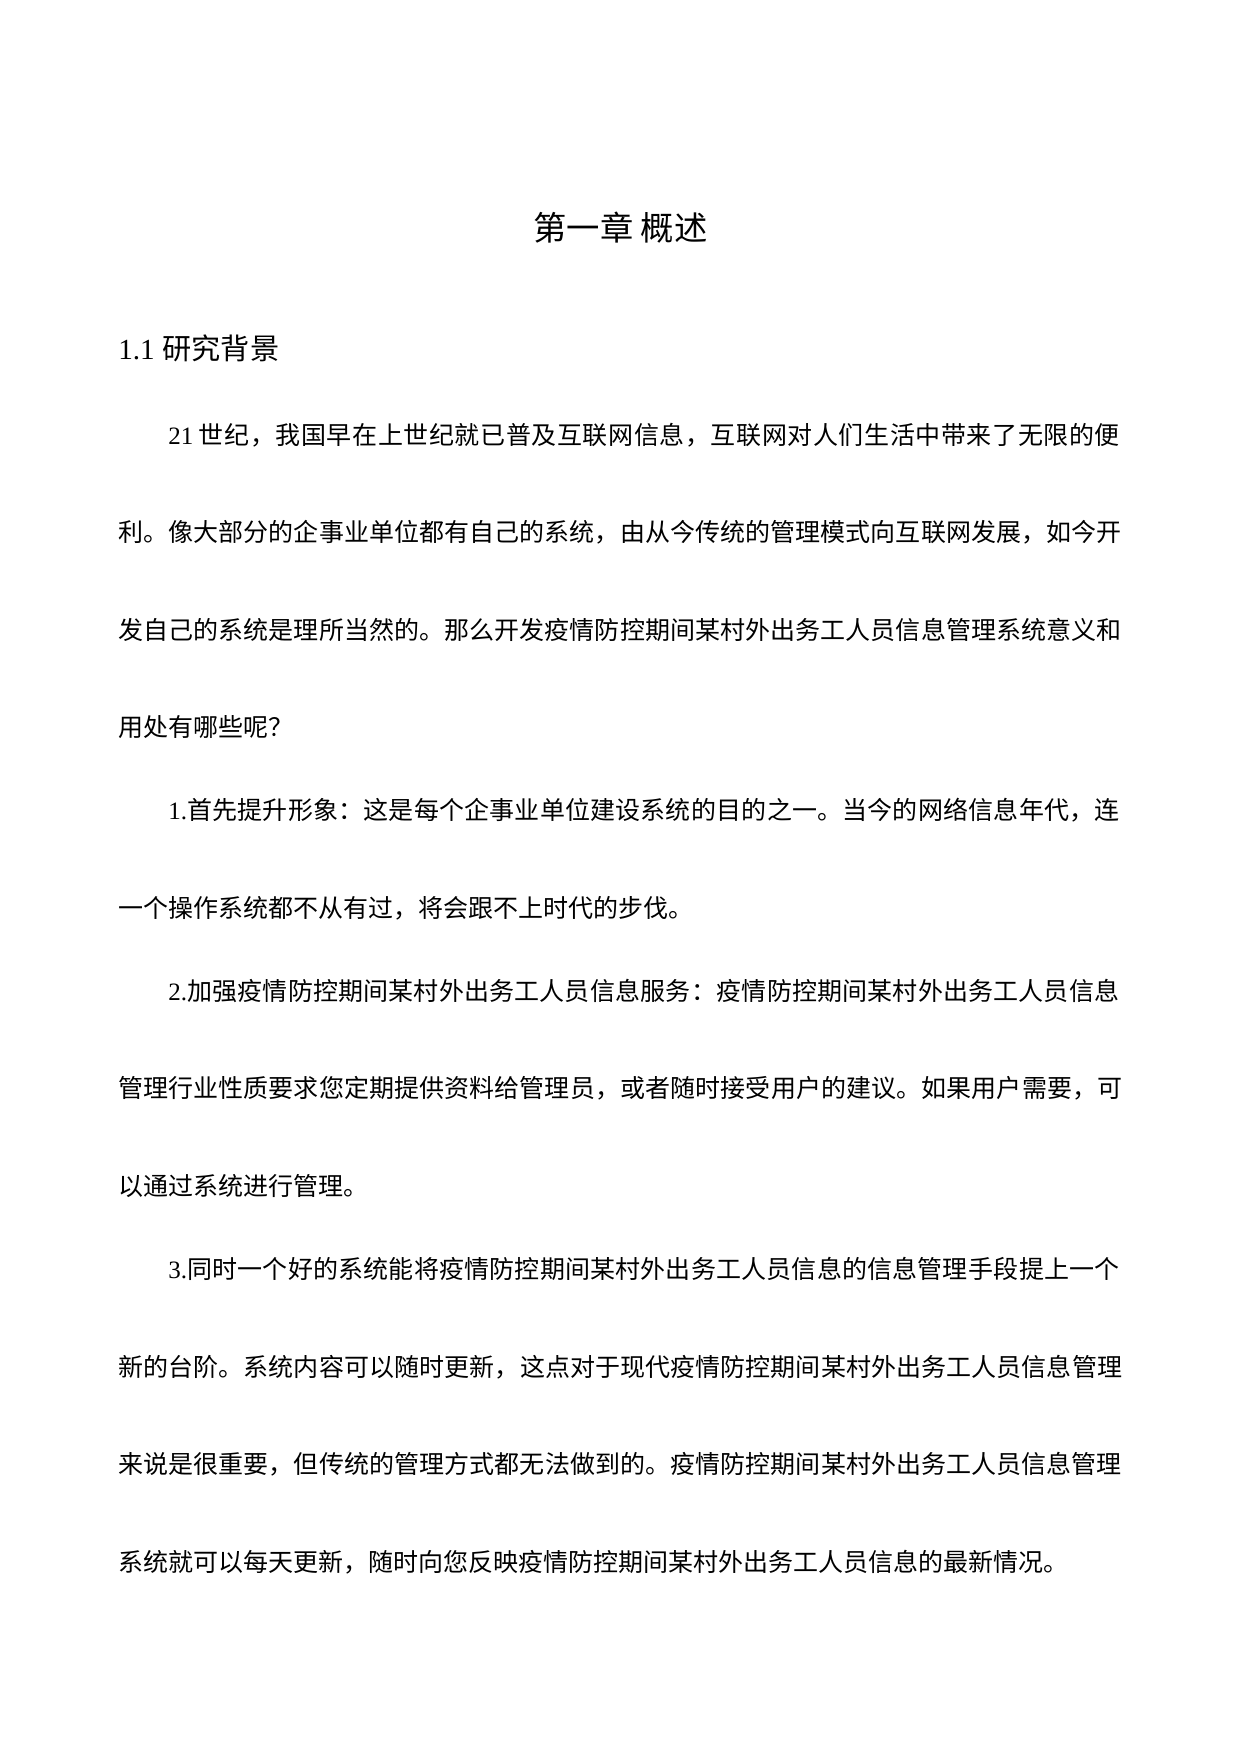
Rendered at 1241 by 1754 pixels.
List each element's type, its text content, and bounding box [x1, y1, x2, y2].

text 2.加强疫情防控期间某村外出务工人员信息服务：疫情防控期间某村外出务工人员信息管理行业性质要求您定期提供资料给管理员，或者随时接受用户的建议。如果用户需要，可以通过系统进行管理。 [118, 957, 1122, 1217]
text 3.同时一个好的系统能将疫情防控期间某村外出务工人员信息的信息管理手段提上一个新的台阶。系统内容可以随时更新，这点对于现代疫情防控期间某村外出务工人员信息管理来说是很重要，但传统的管理方式都无法做到的。疫情防控期间某村外出务工人员信息管理系统就可以每天更新，随时向您反映疫情防控期间某村外出务工人员信息的最新情况。 [118, 1235, 1122, 1593]
text 21世纪，我国早在上世纪就已普及互联网信息，互联网对人们生活中带来了无限的便利。像大部分的企事业单位都有自己的系统，由从今传统的管理模式向互联网发展，如今开发自己的系统是理所当然的。那么开发疫情防控期间某村外出务工人员信息管理系统意义和用处有哪些呢？ [118, 401, 1122, 758]
subtitle 1.1 研究背景 [118, 314, 1122, 379]
subtitle 第一章 概述 [118, 193, 1122, 258]
text 1.首先提升形象：这是每个企事业单位建设系统的目的之一。当今的网络信息年代，连一个操作系统都不从有过，将会跟不上时代的步伐。 [118, 776, 1122, 939]
